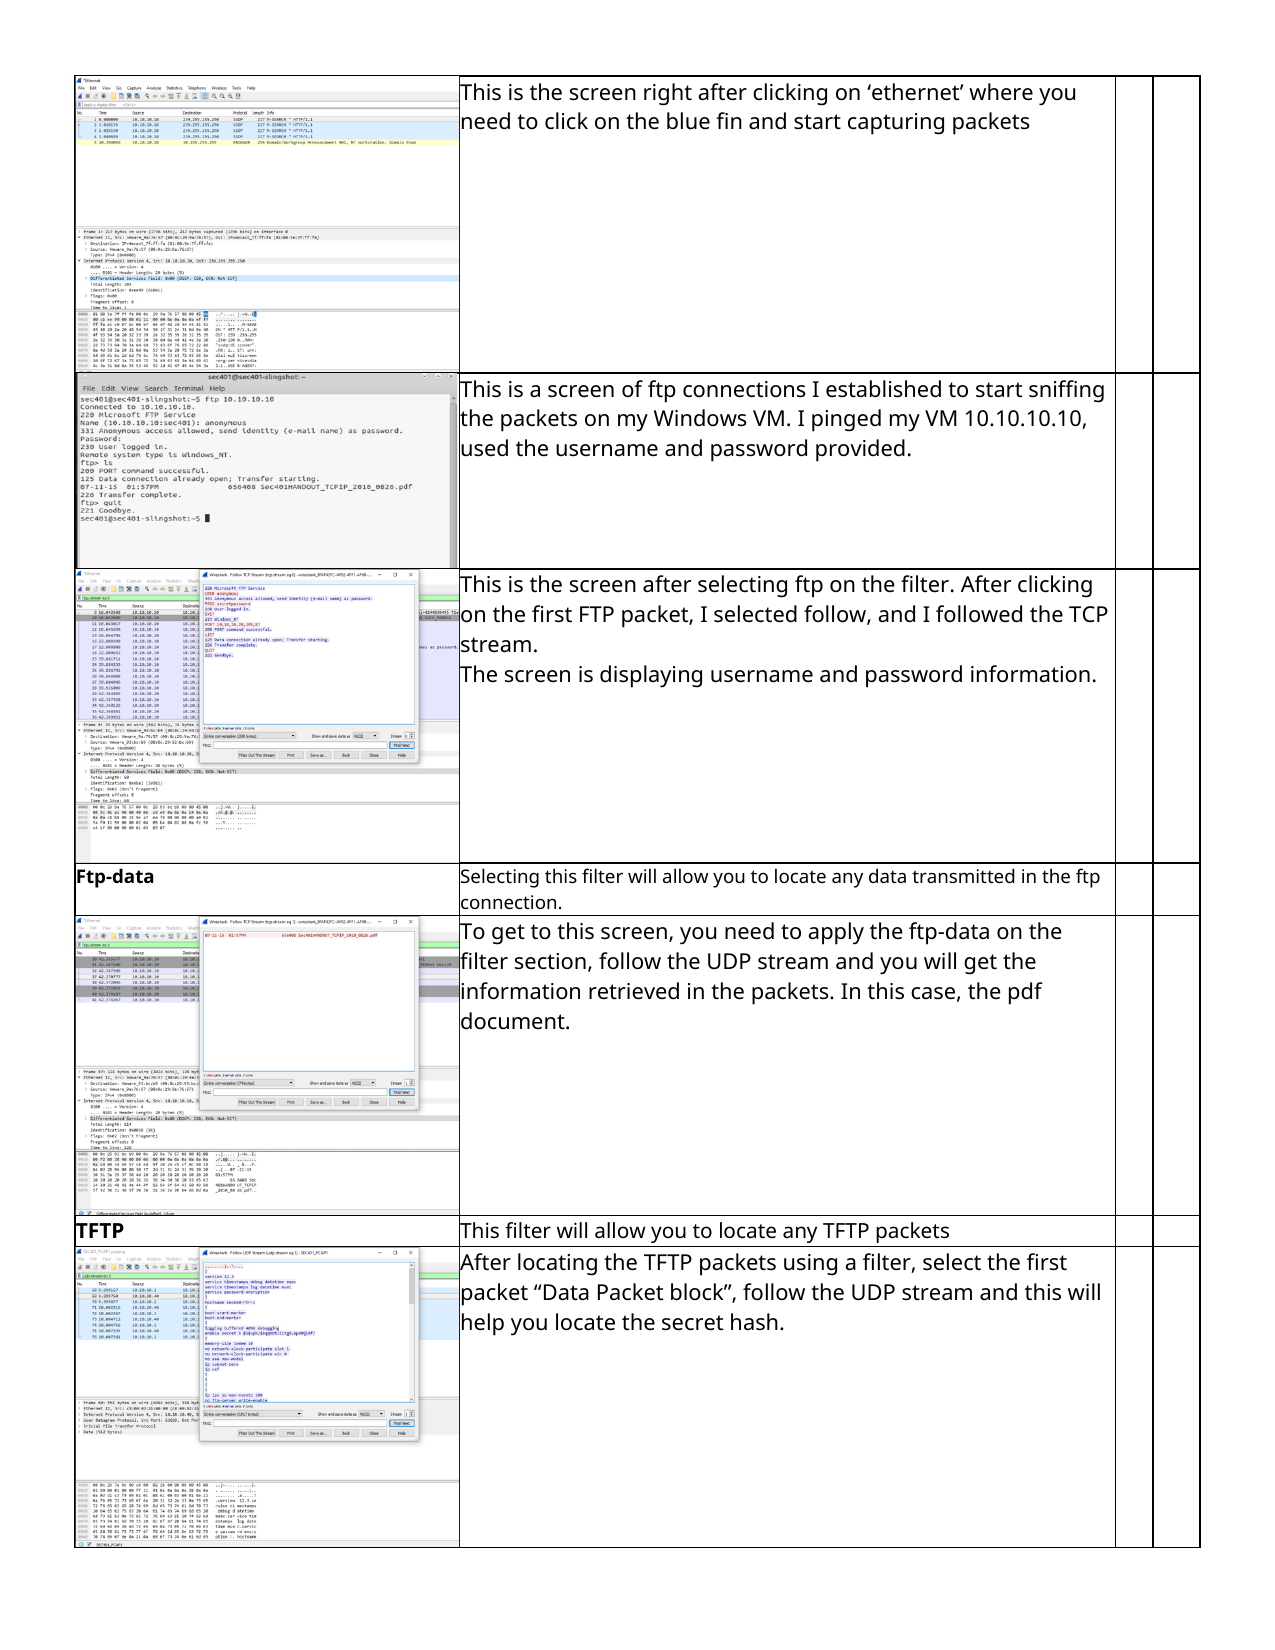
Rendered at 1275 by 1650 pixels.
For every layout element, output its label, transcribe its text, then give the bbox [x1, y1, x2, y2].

table_cell [1116, 916, 1152, 1214]
table_cell [1154, 570, 1199, 862]
table_cell [1116, 374, 1152, 568]
table_cell This filter will allow you to locate any TFTP packets [460, 1216, 1115, 1246]
table_cell [1154, 374, 1199, 568]
table_cell To get to this screen, you need to apply the ftp-data on the filter section, follow the UDP stream and you will get the information retrieved in the packets. In this case, the pdf document. [460, 916, 1115, 1214]
picture [75, 569, 460, 863]
table_cell [1116, 570, 1152, 862]
table_cell [1154, 864, 1199, 915]
table_cell [1154, 77, 1199, 372]
table_cell After locating the TFTP packets using a filter, select the first packet “Data Packet block”, follow the UDP stream and this will help you locate the secret hash. [460, 1247, 1115, 1546]
table_cell [1154, 1247, 1199, 1546]
picture [75, 1247, 460, 1547]
table_cell This is the screen after selecting ftp on the filter. After clicking on the first FTP packet, I selected follow, and I followed the TCP stream. The screen is displaying username and password information. [460, 570, 1115, 862]
table_cell [1116, 77, 1152, 372]
table_cell [1116, 864, 1152, 915]
table_cell TFTP [76, 1216, 459, 1246]
table_cell [1154, 1216, 1199, 1246]
table_cell Ftp-data [76, 864, 459, 915]
picture [75, 373, 458, 568]
picture [75, 76, 460, 372]
picture [75, 916, 460, 1215]
table_cell This is the screen right after clicking on ‘ethernet’ where you need to click on the blue fin and start capturing packets [460, 77, 1115, 372]
table_cell [1154, 916, 1199, 1214]
table_cell [1116, 1247, 1152, 1546]
table_cell This is a screen of ftp connections I established to start sniffing the packets on my Windows VM. I pinged my VM 10.10.10.10, used the username and password provided. [460, 374, 1115, 568]
table_cell [1116, 1216, 1152, 1246]
table_cell Selecting this filter will allow you to locate any data transmitted in the ftp connection. [460, 864, 1115, 915]
